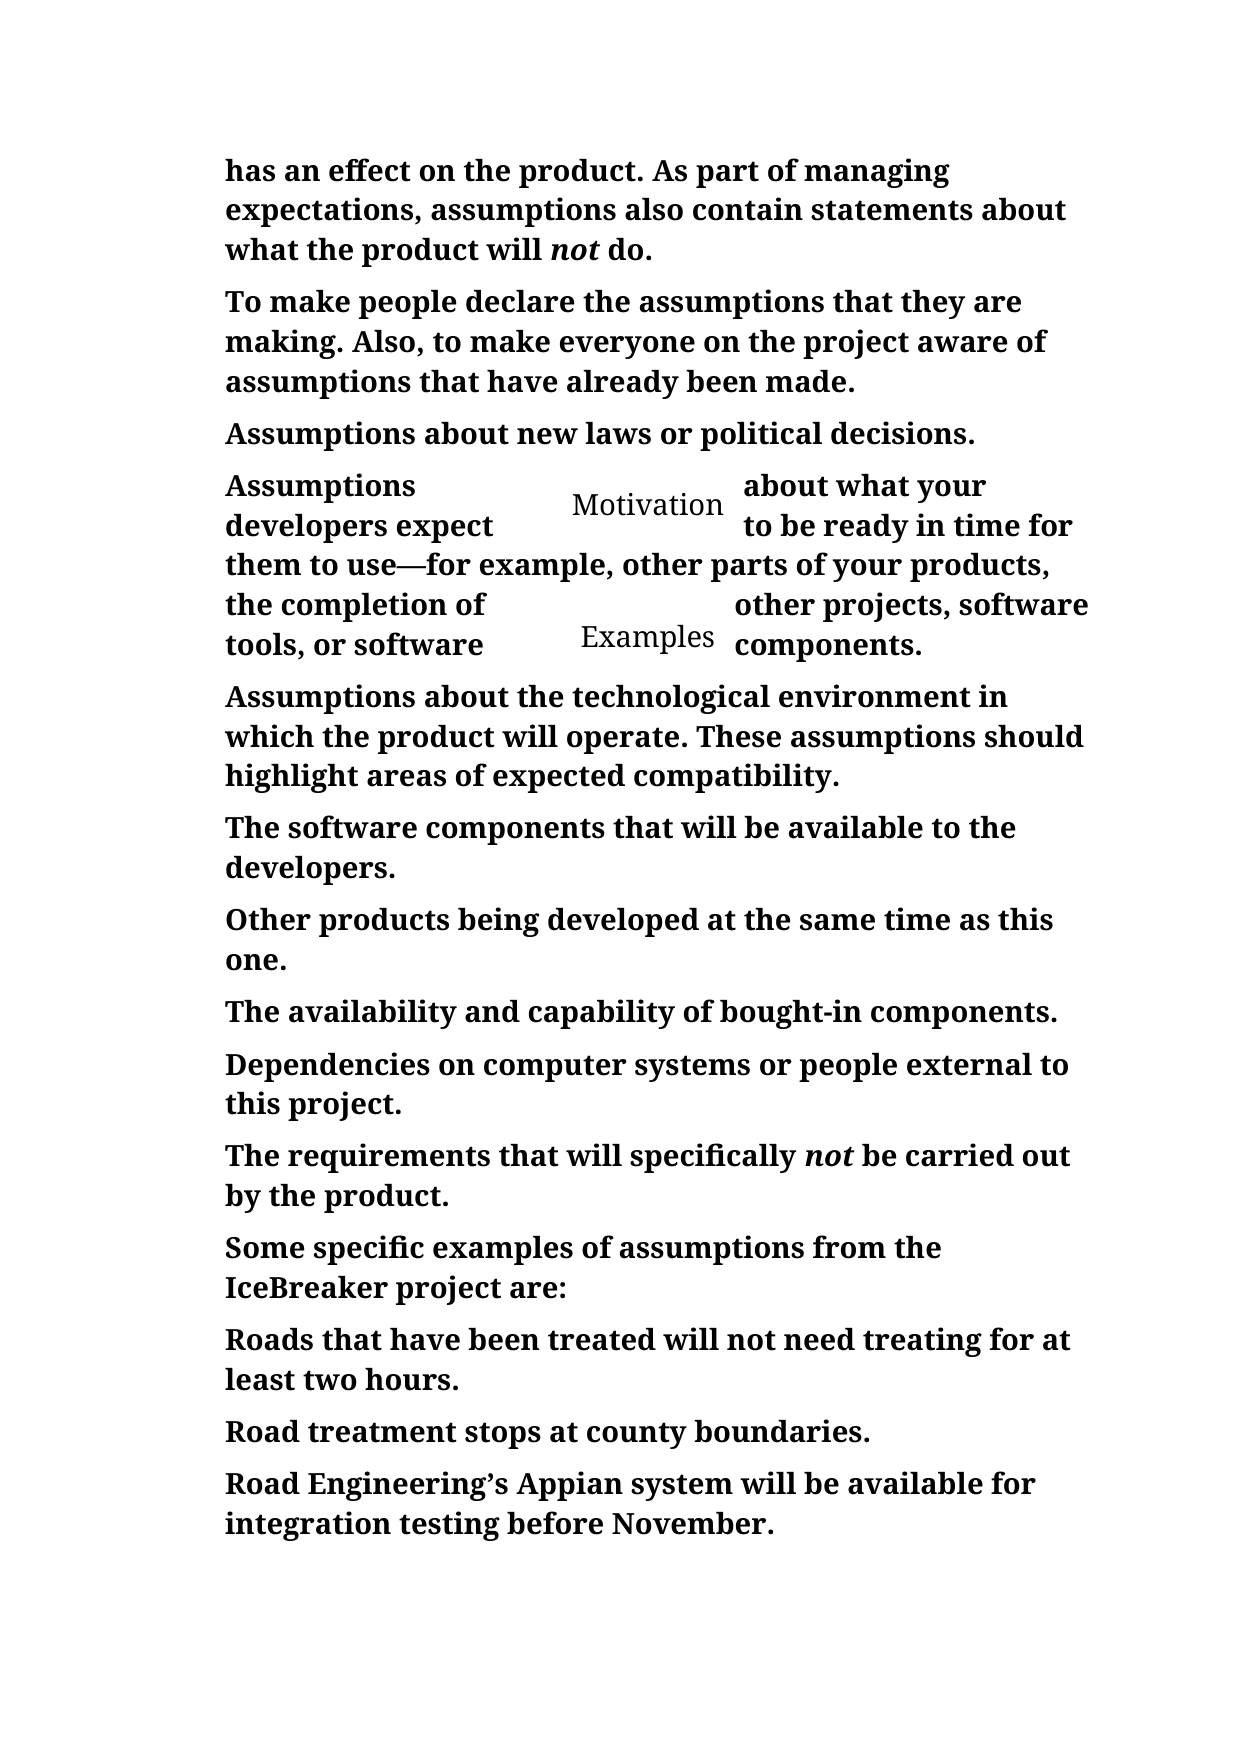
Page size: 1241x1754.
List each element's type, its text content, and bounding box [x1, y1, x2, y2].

subtitle Other products being developed at the same time as this one. [225, 900, 1090, 979]
subtitle Assumptions about new laws or political decisions. [225, 413, 1090, 453]
subtitle Assumptions about what your developers expect to be ready in time for them to use—for example, other parts of your products, the completion of other projects, software tools, or software components. [225, 465, 1090, 664]
text Examples [580, 616, 715, 656]
subtitle Assumptions about the technological environment in which the product will operate. These assumptions should highlight areas of expected compatibility. [225, 676, 1090, 795]
text Motivation [572, 484, 724, 524]
subtitle The availability and capability of bought-in components. [225, 992, 1090, 1031]
subtitle Road Engineering’s Appian system will be available for integration testing before November. [225, 1463, 1090, 1543]
subtitle Dependencies on computer systems or people external to this project. [225, 1044, 1090, 1123]
subtitle Some specific examples of assumptions from the IceBreaker project are: [225, 1227, 1090, 1307]
subtitle To make people declare the assumptions that they are making. Also, to make everyone on the project aware of assumptions that have already been made. [225, 282, 1090, 401]
subtitle The software components that will be available to the developers. [225, 808, 1090, 887]
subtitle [225, 150, 1090, 269]
subtitle Road treatment stops at county boundaries. [225, 1411, 1090, 1451]
subtitle The requirements that will specifically not be carried out by the product. [225, 1136, 1090, 1215]
subtitle Roads that have been treated will not need treating for at least two hours. [225, 1319, 1090, 1399]
